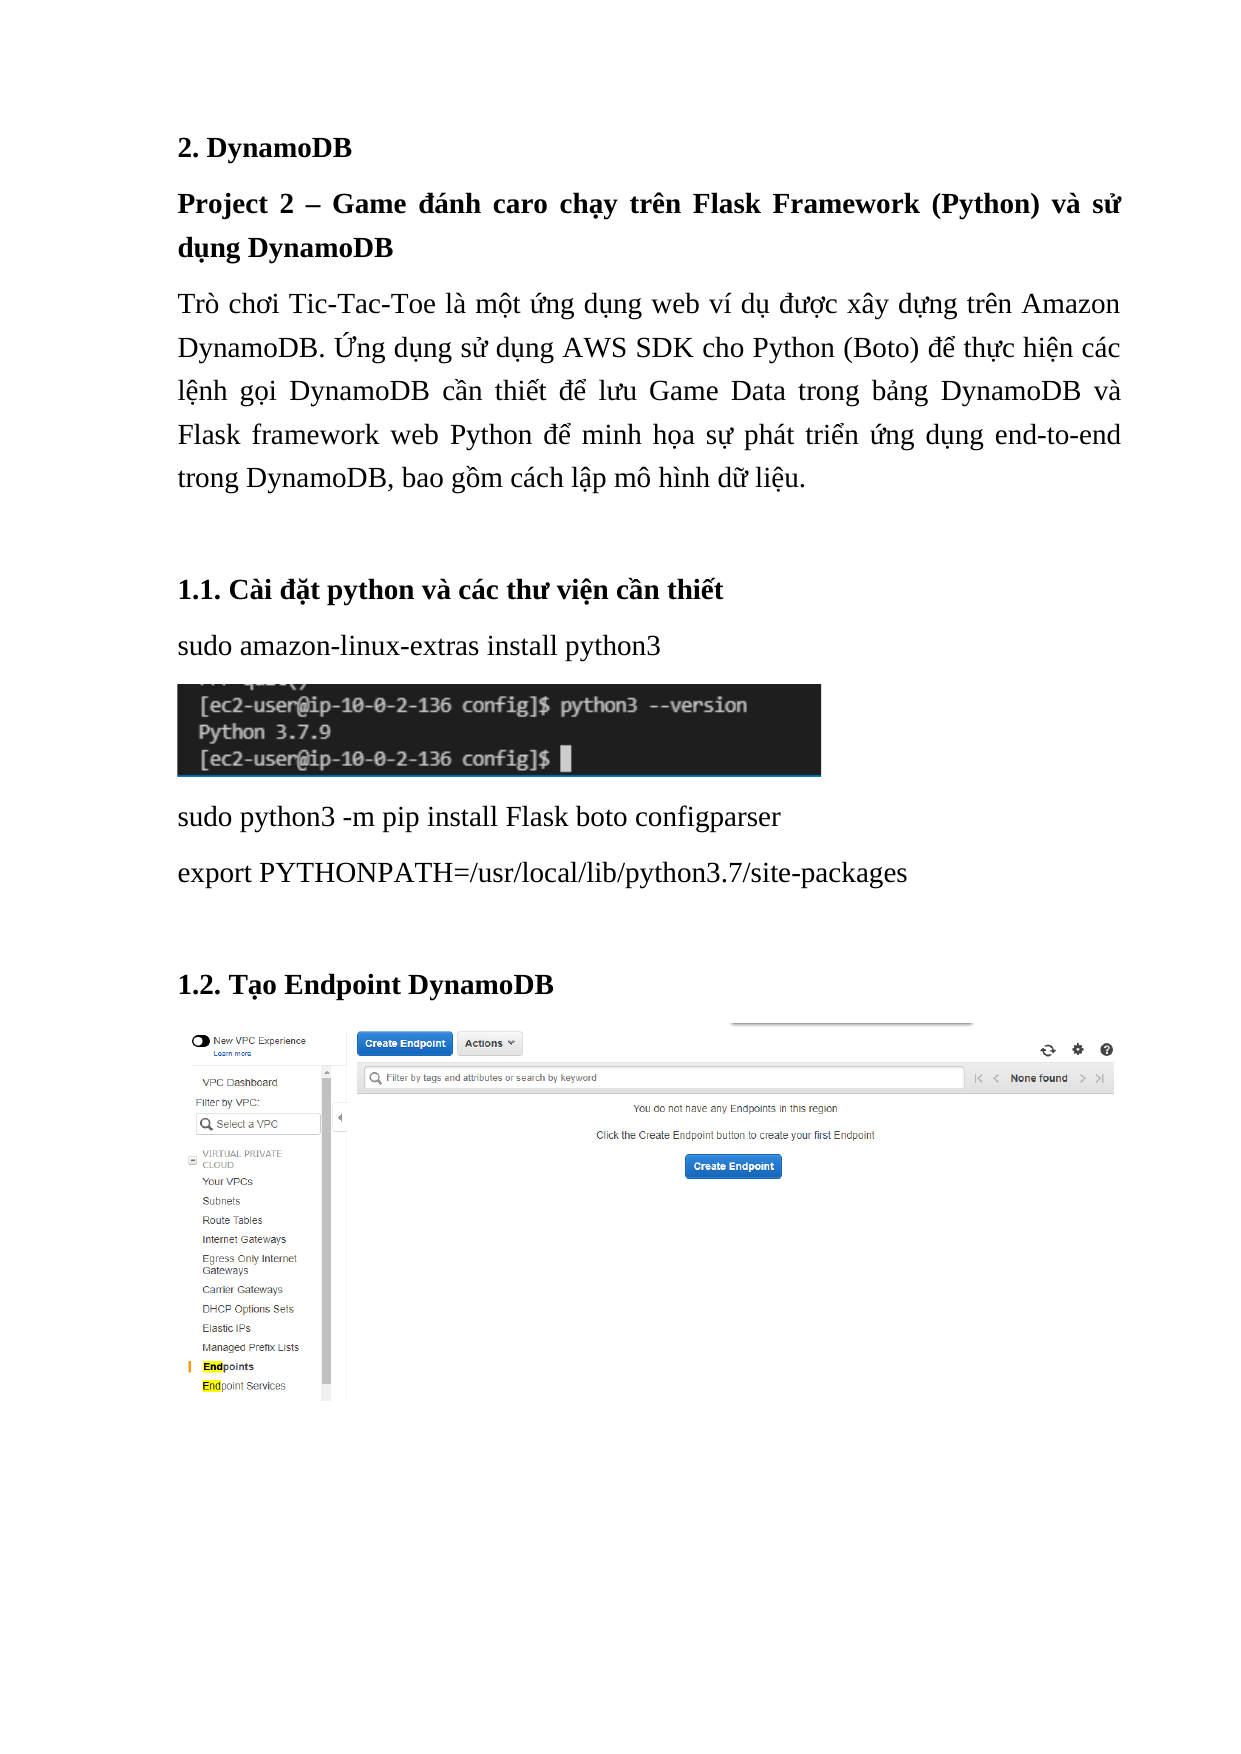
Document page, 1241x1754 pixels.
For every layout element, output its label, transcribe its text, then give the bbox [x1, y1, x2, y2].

list Project 2 – Game đánh caro chạy trên Flask Framework (Python) và sử dụng DynamoDB [177, 187, 1122, 264]
text DynamoDB [177, 131, 1122, 164]
text Cài đặt python và các thư viện cần thiết [177, 572, 1122, 606]
list Trò chơi Tic-Tac-Toe là một ứng dụng web ví dụ được xây dựng trên Amazon DynamoDB. Ứng dụng sử dụng AWS SDK cho Python (Boto) để thực hiện các lệnh gọi DynamoDB cần thiết để lưu Game Data trong bảng DynamoDB và Flask framework web Python để minh họa sự phát triển ứng dụng end-to-end trong DynamoDB, bao gồm cách lập mô hình dữ liệu. [177, 286, 1122, 494]
text Tạo Endpoint DynamoDB [177, 967, 1122, 1001]
text export PYTHONPATH=/usr/local/lib/python3.7/site-packages [177, 855, 1122, 889]
picture [177, 684, 822, 777]
text sudo python3 -m pip install Flask boto configparser [177, 799, 1122, 833]
text sudo amazon-linux-extras install python3 [177, 628, 1122, 662]
picture [177, 1023, 1123, 1401]
